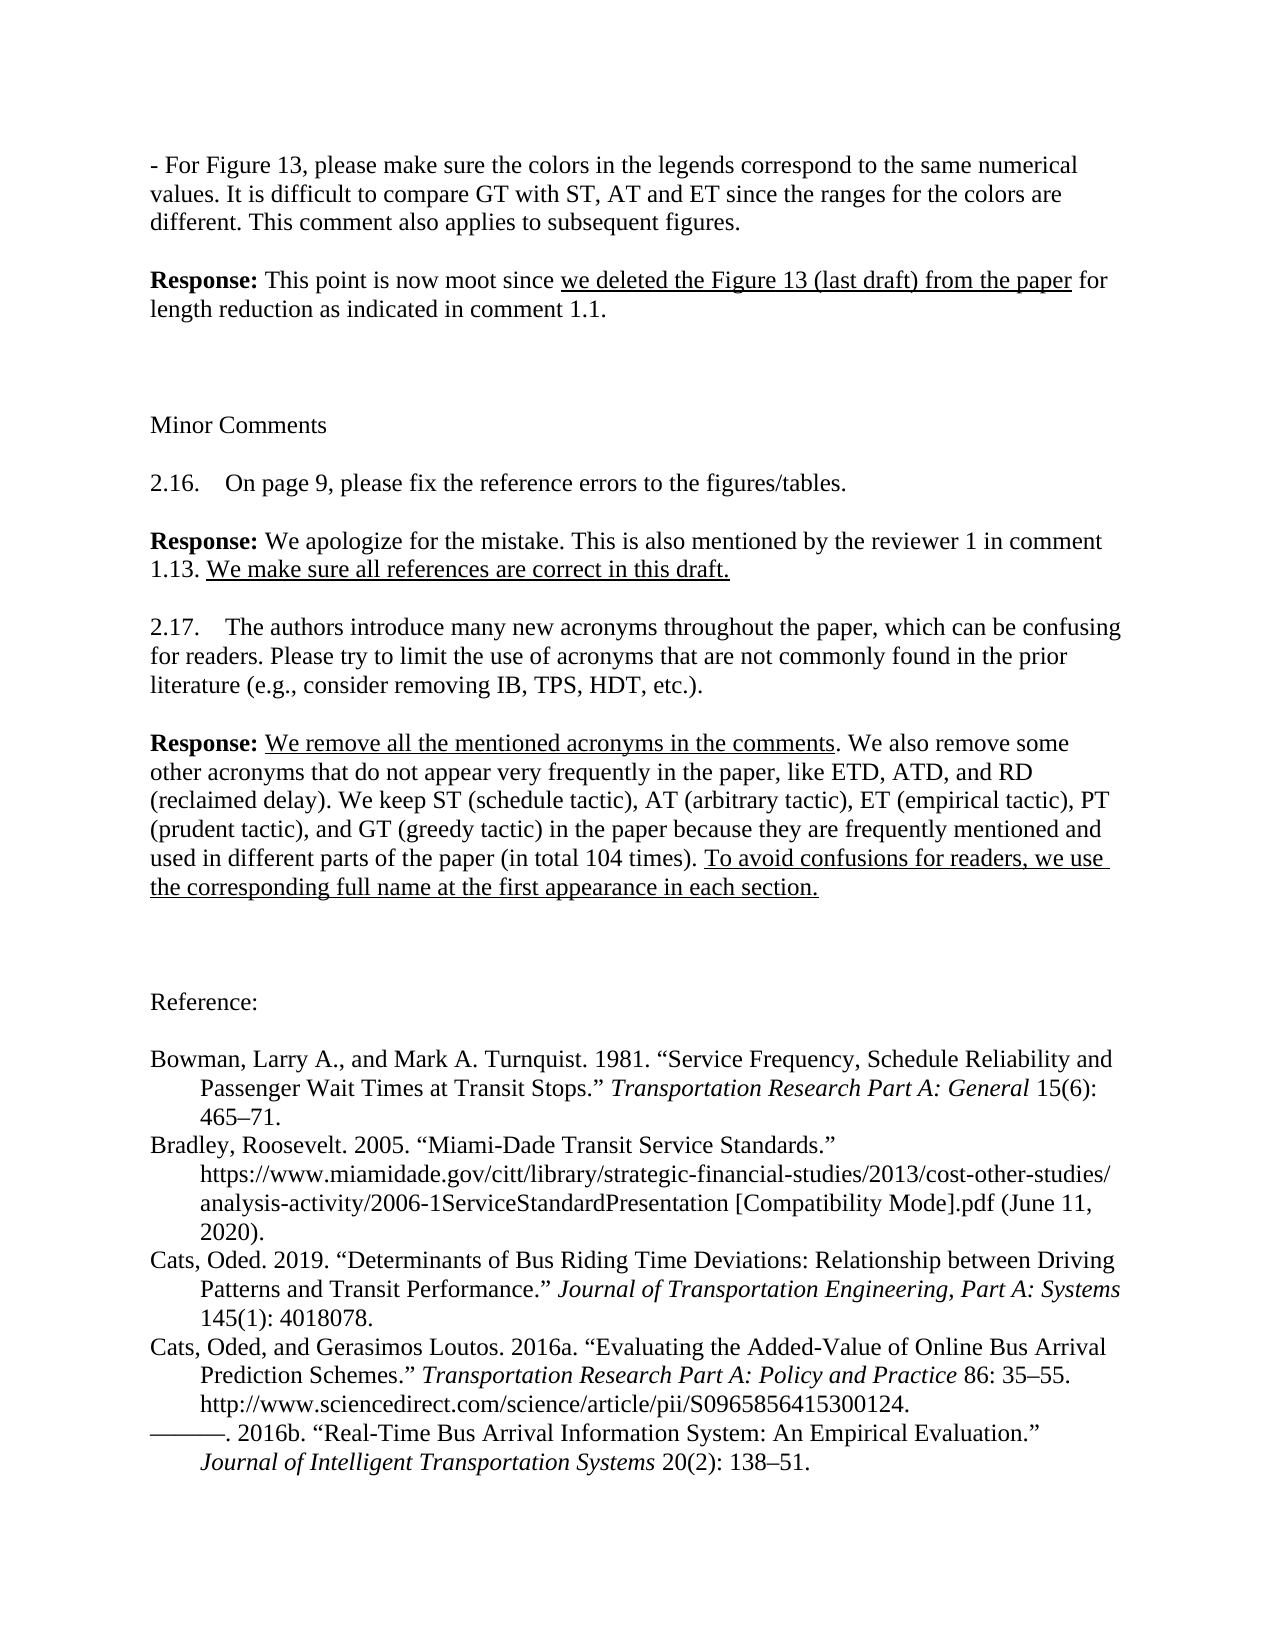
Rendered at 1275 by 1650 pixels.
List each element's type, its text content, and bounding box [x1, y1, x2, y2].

text Reference: [150, 987, 1125, 1015]
text Minor Comments [150, 410, 1125, 439]
text ———. 2016b. “Real-Time Bus Arrival Information System: An Empirical Evaluation.” Journal of Intelligent Transportation Systems 20(2): 138–51. [150, 1418, 1125, 1475]
text Response: We remove all the mentioned acronyms in the comments. We also remove some other acronyms that do not appear very frequently in the paper, like ETD, ATD, and RD (reclaimed delay). We keep ST (schedule tactic), AT (arbitrary tactic), ET (empirical tactic), PT (prudent tactic), and GT (greedy tactic) in the paper because they are frequently mentioned and used in different parts of the paper (in total 104 times). To avoid confusions for readers, we use the corresponding full name at the first appearance in each section. [150, 728, 1125, 900]
text Cats, Oded. 2019. “Determinants of Bus Riding Time Deviations: Relationship between Driving Patterns and Transit Performance.” Journal of Transportation Engineering, Part A: Systems 145(1): 4018078. [150, 1245, 1125, 1332]
text Response: This point is now moot since we deleted the Figure 13 (last draft) from the paper for length reduction as indicated in comment 1.1. [150, 265, 1125, 323]
text - For Figure 13, please make sure the colors in the legends correspond to the same numerical values. It is difficult to compare GT with ST, AT and ET since the ranges for the colors are different. This comment also applies to subsequent figures. [150, 150, 1125, 236]
text Bradley, Roosevelt. 2005. “Miami-Dade Transit Service Standards.” https://www.miamidade.gov/citt/library/strategic-financial-studies/2013/cost-other-studies/analysis-activity/2006-1ServiceStandardPresentation [Compatibility Mode].pdf (June 11, 2020). [150, 1130, 1125, 1245]
text Bowman, Larry A., and Mark A. Turnquist. 1981. “Service Frequency, Schedule Reliability and Passenger Wait Times at Transit Stops.” Transportation Research Part A: General 15(6): 465–71. [150, 1044, 1125, 1130]
list The authors introduce many new acronyms throughout the paper, which can be confusing for readers. Please try to limit the use of acronyms that are not commonly found in the prior literature (e.g., consider removing IB, TPS, HDT, etc.). [150, 612, 1125, 699]
text Response: We apologize for the mistake. This is also mentioned by the reviewer 1 in comment 1.13. We make sure all references are correct in this draft. [150, 526, 1125, 583]
list On page 9, please fix the reference errors to the figures/tables. [150, 468, 1125, 497]
text Cats, Oded, and Gerasimos Loutos. 2016a. “Evaluating the Added-Value of Online Bus Arrival Prediction Schemes.” Transportation Research Part A: Policy and Practice 86: 35–55. http://www.sciencedirect.com/science/article/pii/S0965856415300124. [150, 1332, 1125, 1418]
